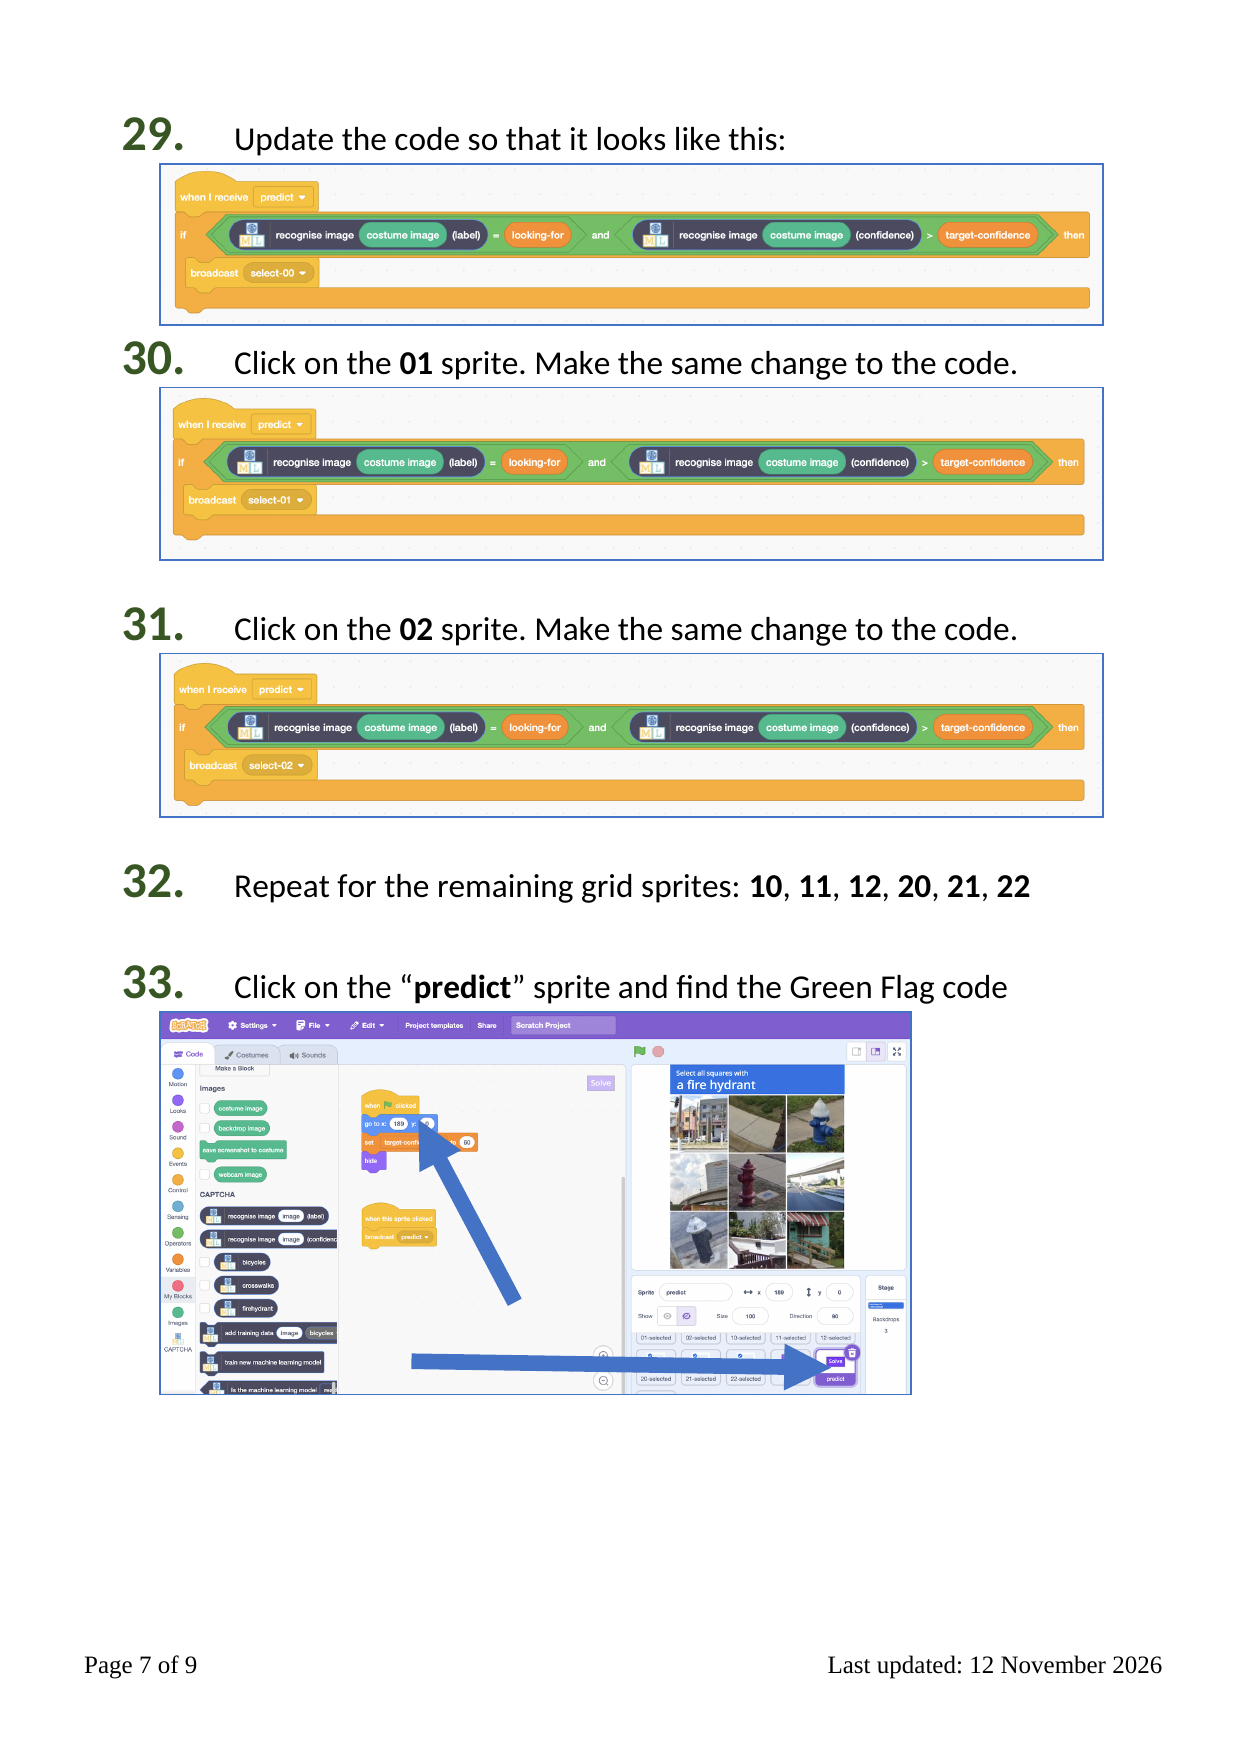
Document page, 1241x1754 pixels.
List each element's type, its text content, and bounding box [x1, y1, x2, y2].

picture [161, 165, 1102, 324]
picture [161, 1013, 910, 1394]
list Repeat for the remaining grid sprites: 10, 11, 12, 20, 21, 22 [121, 848, 1164, 909]
picture [161, 654, 1102, 816]
picture [161, 388, 1102, 559]
